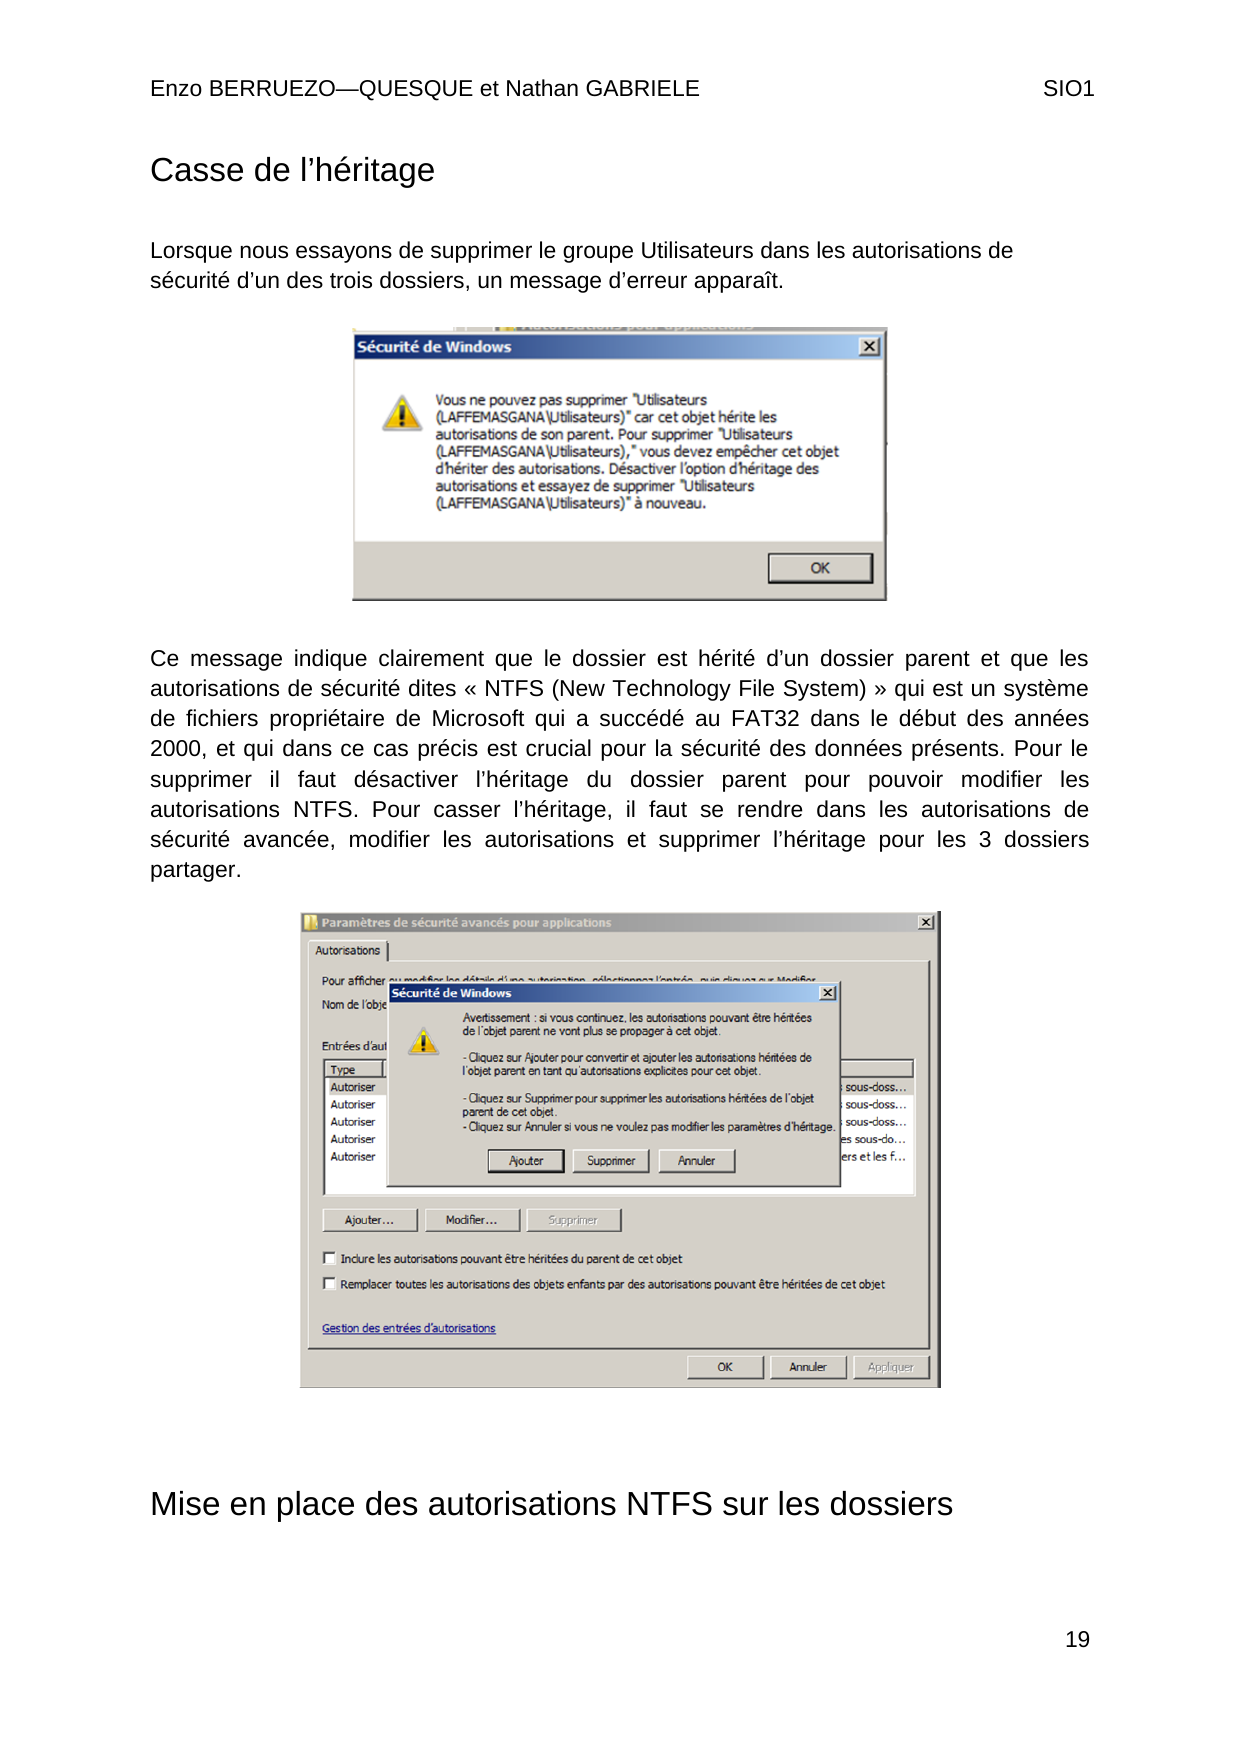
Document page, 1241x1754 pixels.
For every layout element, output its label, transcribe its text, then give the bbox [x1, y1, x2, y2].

subtitle Mise en place des autorisations NTFS sur les dossiers [150, 1484, 1090, 1522]
text Ce message indique clairement que le dossier est hérité d’un dossier parent et que les autorisations de sécurité dites « NTFS (New Technology File System) » qui est un système de fichiers propriétaire de Microsoft qui a succédé au FAT32 dans le début des années 2000, et qui dans ce cas précis est crucial pour la sécurité des données présents. Pour le supprimer il faut désactiver l’héritage du dossier parent pour pouvoir modifier les autorisations NTFS. Pour casser l’héritage, il faut se rendre dans les autorisations de sécurité avancée, modifier les autorisations et supprimer l’héritage pour les 3 dossiers partager. [150, 645, 1090, 883]
text Lorsque nous essayons de supprimer le groupe Utilisateurs dans les autorisations de sécurité d’un des trois dossiers, un message d’erreur apparaît. [150, 237, 1090, 293]
subtitle Casse de l’héritage [150, 150, 1090, 188]
picture [352, 327, 888, 601]
picture [299, 911, 941, 1388]
